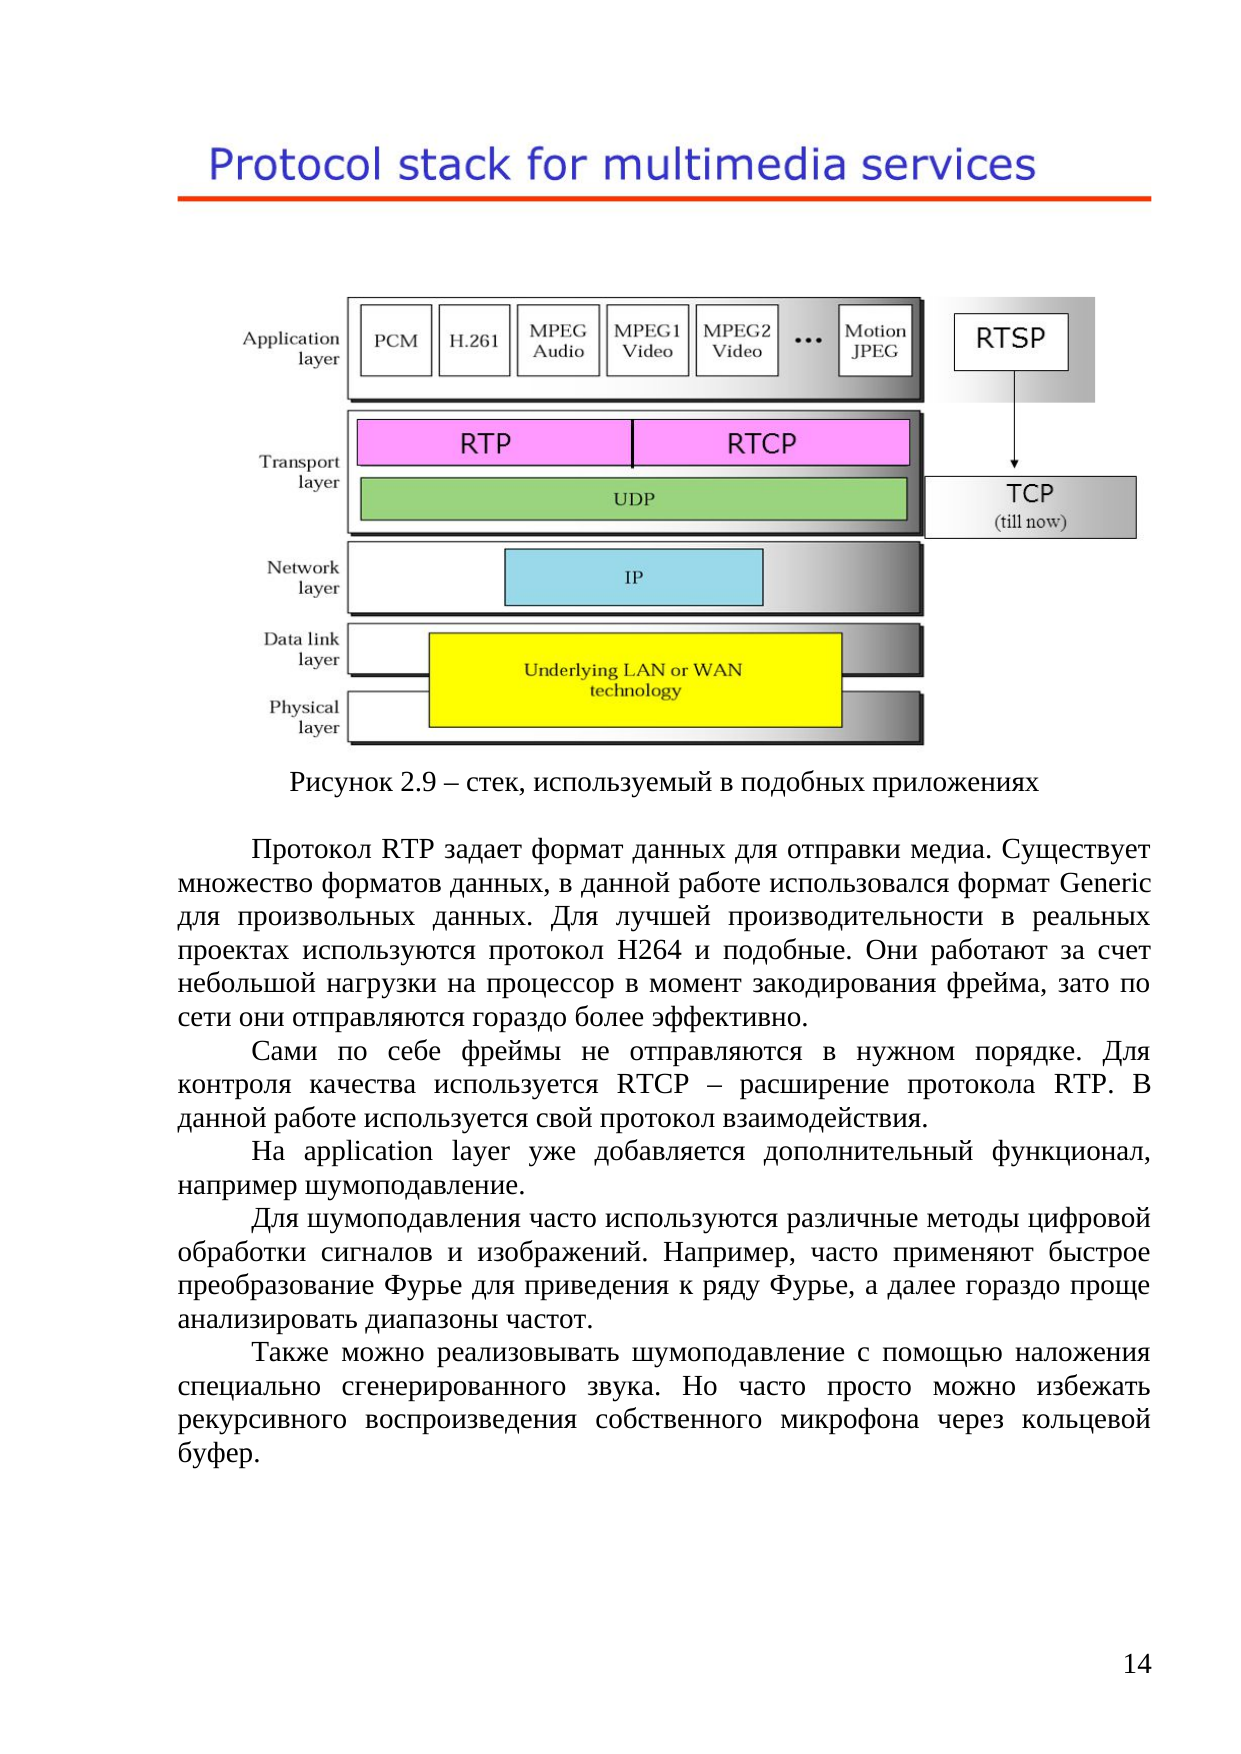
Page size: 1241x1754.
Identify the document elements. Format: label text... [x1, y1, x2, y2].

picture [177, 118, 1152, 765]
text Также можно реализовывать шумоподавление с помощью наложения специально сгенерированного звука. Но часто просто можно избежать рекурсивного воспроизведения собственного микрофона через кольцевой буфер. [177, 1334, 1152, 1469]
text Сами по себе фреймы не отправляются в нужном порядке. Для контроля качества используется RTCP – расширение протокола RTP. В данной работе используется свой протокол взаимодействия. [177, 1033, 1152, 1133]
text Для шумоподавления часто используются различные методы цифровой обработки сигналов и изображений. Например, часто применяют быстрое преобразование Фурье для приведения к ряду Фурье, а далее гораздо проще анализировать диапазоны частот. [177, 1200, 1152, 1334]
text Протокол RTP задает формат данных для отправки медиа. Существует множество форматов данных, в данной работе использовался формат Generic для произвольных данных. Для лучшей производительности в реальных проектах используются протокол H264 и подобные. Они работают за счет небольшой нагрузки на процессор в момент закодирования фрейма, зато по сети они отправляются гораздо более эффективно. [177, 831, 1152, 1033]
text Рисунок 2.9 – стек, используемый в подобных приложениях [177, 765, 1152, 798]
text На application layer уже добавляется дополнительный функционал, например шумоподавление. [177, 1133, 1152, 1200]
